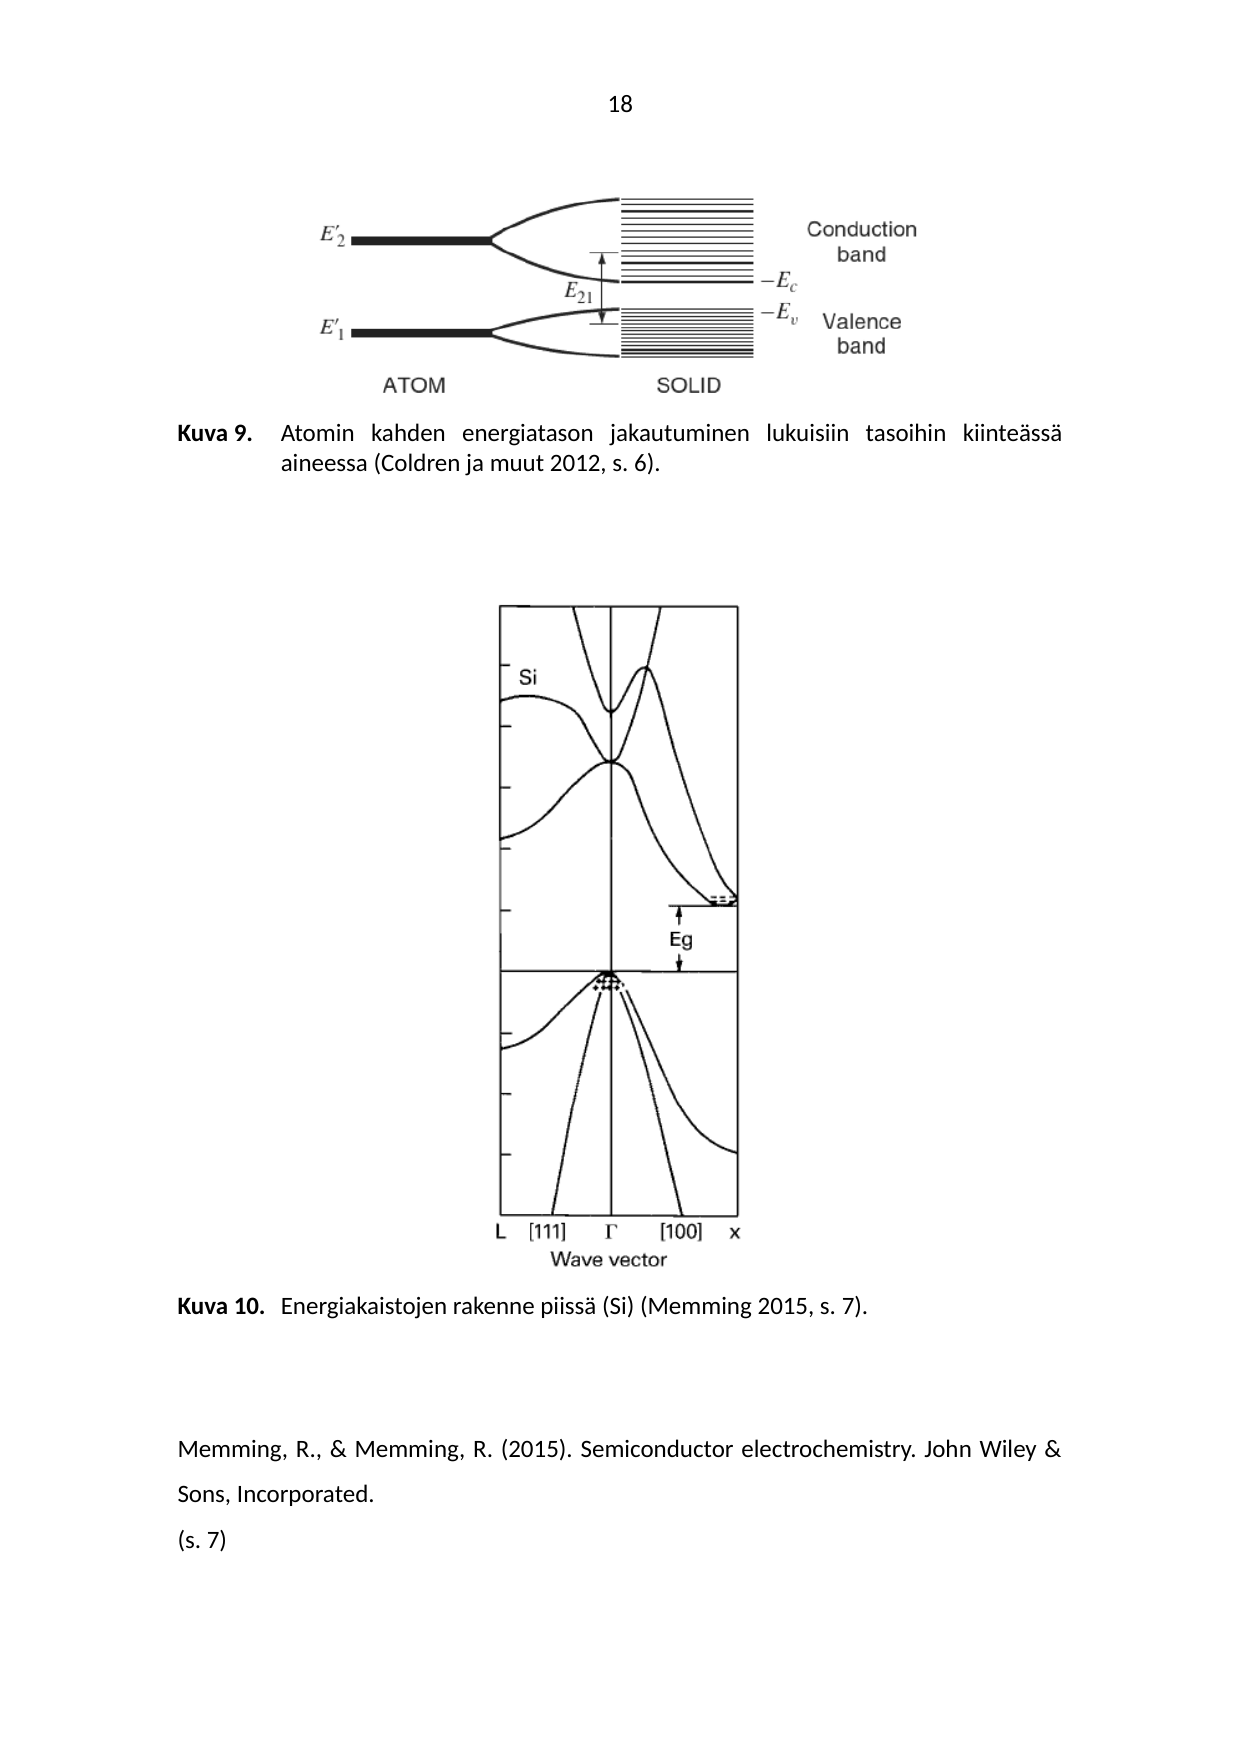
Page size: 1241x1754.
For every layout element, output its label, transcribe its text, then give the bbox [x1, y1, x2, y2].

text (s. 7) [177, 1524, 1063, 1555]
text Kuva 9. Atomin kahden energiatason jakautuminen lukuisiin tasoihin kiinteässä aineessa (Coldren ja muut 2012, s. 6). [177, 417, 1063, 478]
picture [479, 590, 761, 1278]
text Kuva 10. Energiakaistojen rakenne piissä (Si) (Memming 2015, s. 7). [177, 1290, 1063, 1320]
picture [313, 177, 928, 405]
text Memming, R., & Memming, R. (2015). Semiconductor electrochemistry. John Wiley & Sons, Incorporated. [177, 1433, 1063, 1509]
